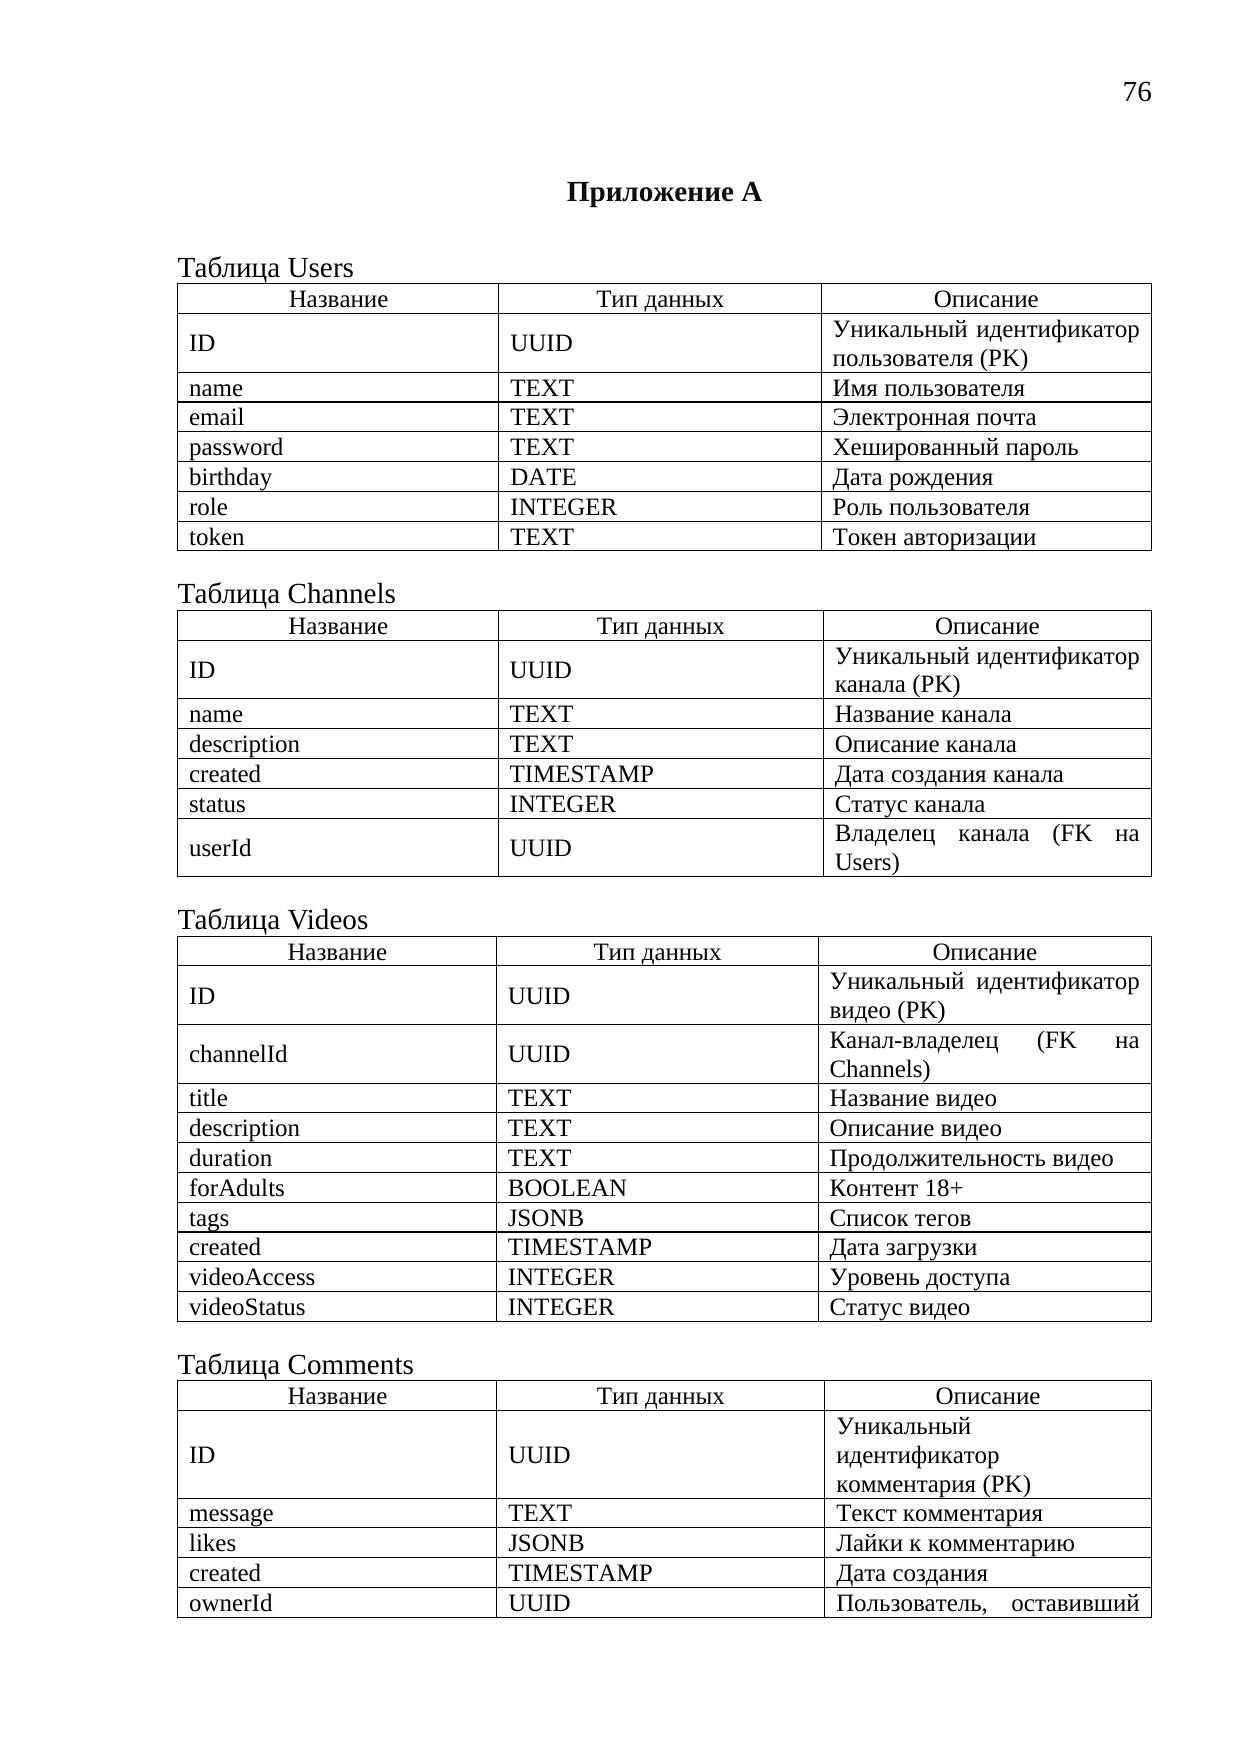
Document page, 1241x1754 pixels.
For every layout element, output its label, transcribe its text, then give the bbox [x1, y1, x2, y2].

table_cell Дата рождения [822, 462, 1151, 491]
table_cell TIMESTAMP [499, 759, 823, 788]
table_cell message [178, 1499, 496, 1527]
table_header Описание [822, 284, 1151, 313]
text Таблица Comments [177, 1347, 1152, 1380]
text Приложение А [177, 174, 1152, 207]
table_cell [825, 1588, 1151, 1617]
table_cell ID [178, 641, 498, 698]
table_header Название [178, 611, 498, 640]
table_cell videoStatus [178, 1292, 496, 1321]
table_cell INTEGER [497, 1292, 818, 1321]
table_cell name [178, 699, 498, 728]
table_cell description [178, 729, 498, 758]
table_cell Статус канала [824, 789, 1151, 817]
table_cell JSONB [497, 1203, 818, 1231]
table_cell Название видео [819, 1084, 1151, 1112]
table_cell Список тегов [819, 1203, 1151, 1231]
table_cell ID [178, 314, 498, 372]
table_cell UUID [499, 819, 823, 876]
table_cell Контент 18+ [819, 1173, 1151, 1202]
table_cell DATE [499, 462, 821, 491]
table_header Тип данных [497, 1381, 824, 1410]
table_cell title [178, 1084, 496, 1112]
table_cell TEXT [499, 432, 821, 461]
table_cell Дата загрузки [819, 1233, 1151, 1261]
table_cell Имя пользователя [822, 373, 1151, 401]
text Таблица Users [177, 250, 1152, 283]
table_cell Описание канала [824, 729, 1151, 758]
table_cell TIMESTAMP [497, 1558, 824, 1587]
text Таблица Channels [177, 576, 1152, 610]
table_header Тип данных [497, 937, 818, 965]
table_header Тип данных [499, 611, 823, 640]
table_cell UUID [497, 1588, 824, 1617]
table_cell Уровень доступа [819, 1262, 1151, 1291]
table_cell Роль пользователя [822, 492, 1151, 521]
table_cell Дата создания [825, 1558, 1151, 1587]
table_cell TEXT [497, 1143, 818, 1172]
table_cell UUID [499, 641, 823, 698]
table_cell JSONB [497, 1528, 824, 1557]
table_cell Уникальный идентификатор комментария (PK) [825, 1411, 1151, 1497]
table_cell TEXT [499, 699, 823, 728]
table_cell status [178, 789, 498, 817]
table_cell role [178, 492, 498, 521]
table_cell channelId [178, 1025, 496, 1082]
table_cell TEXT [497, 1499, 824, 1527]
table_cell userId [178, 819, 498, 876]
table_cell Канал-владелец (FK на Channels) [819, 1025, 1151, 1082]
table_cell Продолжительность видео [819, 1143, 1151, 1172]
table_cell BOOLEAN [497, 1173, 818, 1202]
table_cell birthday [178, 462, 498, 491]
table_cell UUID [499, 314, 821, 372]
table_header Название [178, 1381, 496, 1410]
table_cell Электронная почта [822, 403, 1151, 431]
table_cell TEXT [497, 1084, 818, 1112]
table_header Название [178, 937, 496, 965]
table_cell Статус видео [819, 1292, 1151, 1321]
table_cell TEXT [499, 403, 821, 431]
table_cell Текст комментария [825, 1499, 1151, 1527]
table_header Название [178, 284, 498, 313]
table_cell password [178, 432, 498, 461]
table_cell TEXT [499, 729, 823, 758]
table_cell token [178, 522, 498, 550]
table_cell TEXT [497, 1113, 818, 1142]
table_cell Хешированный пароль [822, 432, 1151, 461]
table_cell TEXT [499, 522, 821, 550]
table_cell name [178, 373, 498, 401]
table_cell created [178, 759, 498, 788]
text Таблица Videos [177, 902, 1152, 936]
table_cell Дата создания канала [824, 759, 1151, 788]
table_cell Описание видео [819, 1113, 1151, 1142]
table_cell Владелец канала (FK на Users) [824, 819, 1151, 876]
table_cell TIMESTAMP [497, 1233, 818, 1261]
table_header Описание [819, 937, 1151, 965]
table_cell ownerId [178, 1588, 496, 1617]
table_cell ID [178, 966, 496, 1024]
table_cell created [178, 1233, 496, 1261]
table_cell likes [178, 1528, 496, 1557]
table_header Описание [824, 611, 1151, 640]
table_cell INTEGER [499, 789, 823, 817]
table_cell tags [178, 1203, 496, 1231]
table_cell INTEGER [497, 1262, 818, 1291]
table_cell forAdults [178, 1173, 496, 1202]
table_cell videoAccess [178, 1262, 496, 1291]
table_cell Уникальный идентификатор видео (PK) [819, 966, 1151, 1024]
table_cell Лайки к комментарию [825, 1528, 1151, 1557]
table_cell Уникальный идентификатор канала (PK) [824, 641, 1151, 698]
table_header Описание [825, 1381, 1151, 1410]
table_cell description [178, 1113, 496, 1142]
table_cell UUID [497, 1025, 818, 1082]
table_header Тип данных [499, 284, 821, 313]
table_cell TEXT [499, 373, 821, 401]
table_cell ID [178, 1411, 496, 1497]
table_cell created [178, 1558, 496, 1587]
table_cell Уникальный идентификатор пользователя (PK) [822, 314, 1151, 372]
table_cell UUID [497, 966, 818, 1024]
table_cell Название канала [824, 699, 1151, 728]
table_cell email [178, 403, 498, 431]
table_cell Токен авторизации [822, 522, 1151, 550]
table_cell UUID [497, 1411, 824, 1497]
table_cell INTEGER [499, 492, 821, 521]
table_cell duration [178, 1143, 496, 1172]
